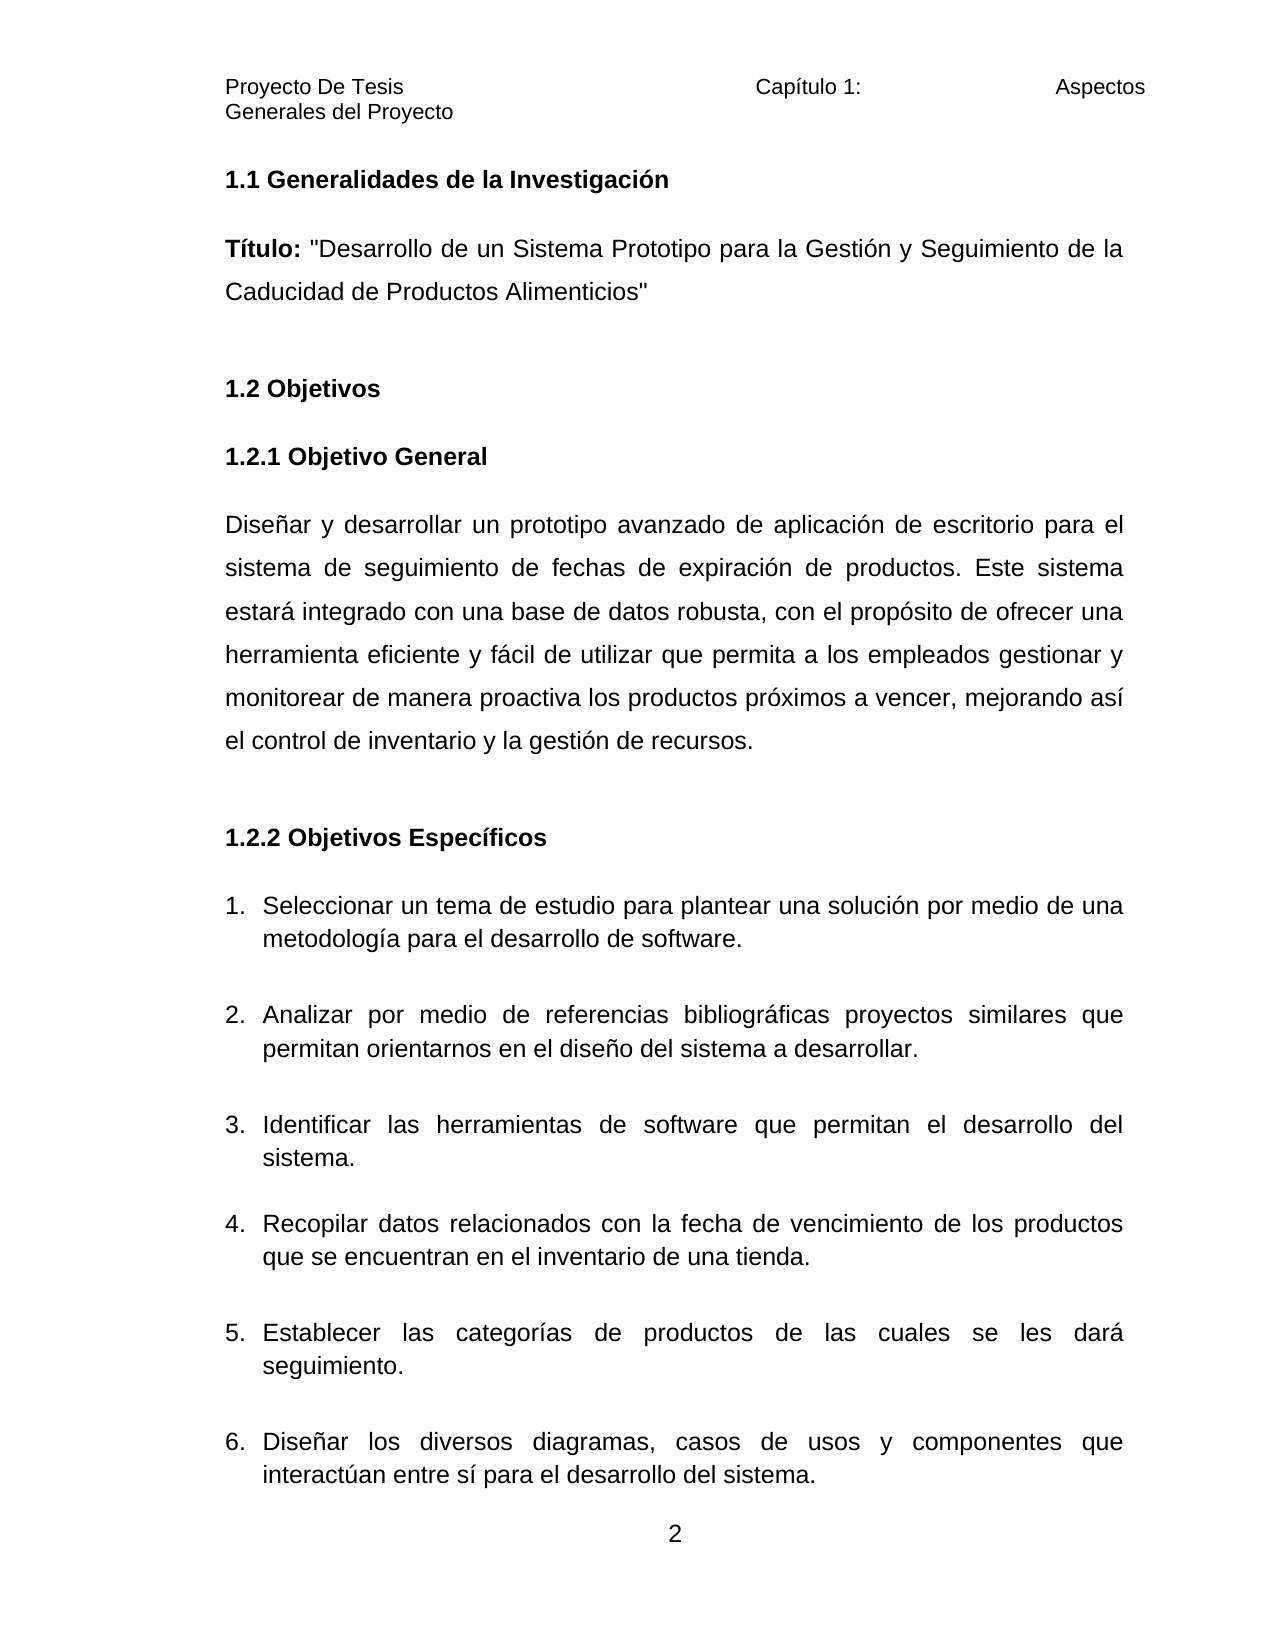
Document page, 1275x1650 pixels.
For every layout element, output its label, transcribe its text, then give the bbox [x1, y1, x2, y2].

subtitle Generalidades de la Investigación [225, 166, 1125, 194]
list Recopilar datos relacionados con la fecha de vencimiento de los productos que se encuentran en el inventario de una tienda. [225, 1209, 1125, 1271]
list Diseñar los diversos diagramas, casos de usos y componentes que interactúan entre sí para el desarrollo del sistema. [225, 1427, 1125, 1489]
text Diseñar y desarrollar un prototipo avanzado de aplicación de escritorio para el sistema de seguimiento de fechas de expiración de productos. Este sistema estará integrado con una base de datos robusta, con el propósito de ofrecer una herramienta eficiente y fácil de utilizar que permita a los empleados gestionar y monitorear de manera proactiva los productos próximos a vencer, mejorando así el control de inventario y la gestión de recursos. [225, 510, 1125, 755]
subtitle Objetivos Específicos [225, 823, 1125, 852]
list Identificar las herramientas de software que permitan el desarrollo del sistema. [225, 1110, 1125, 1171]
list Analizar por medio de referencias bibliográficas proyectos similares que permitan orientarnos en el diseño del sistema a desarrollar. [225, 1001, 1125, 1062]
subtitle Objetivos [225, 374, 1125, 403]
subtitle Objetivo General [225, 442, 1125, 471]
list Seleccionar un tema de estudio para plantear una solución por medio de una metodología para el desarrollo de software. [225, 891, 1125, 953]
text Título: "Desarrollo de un Sistema Prototipo para la Gestión y Seguimiento de la Caducidad de Productos Alimenticios" [225, 234, 1125, 306]
list Establecer las categorías de productos de las cuales se les dará seguimiento. [225, 1318, 1125, 1380]
